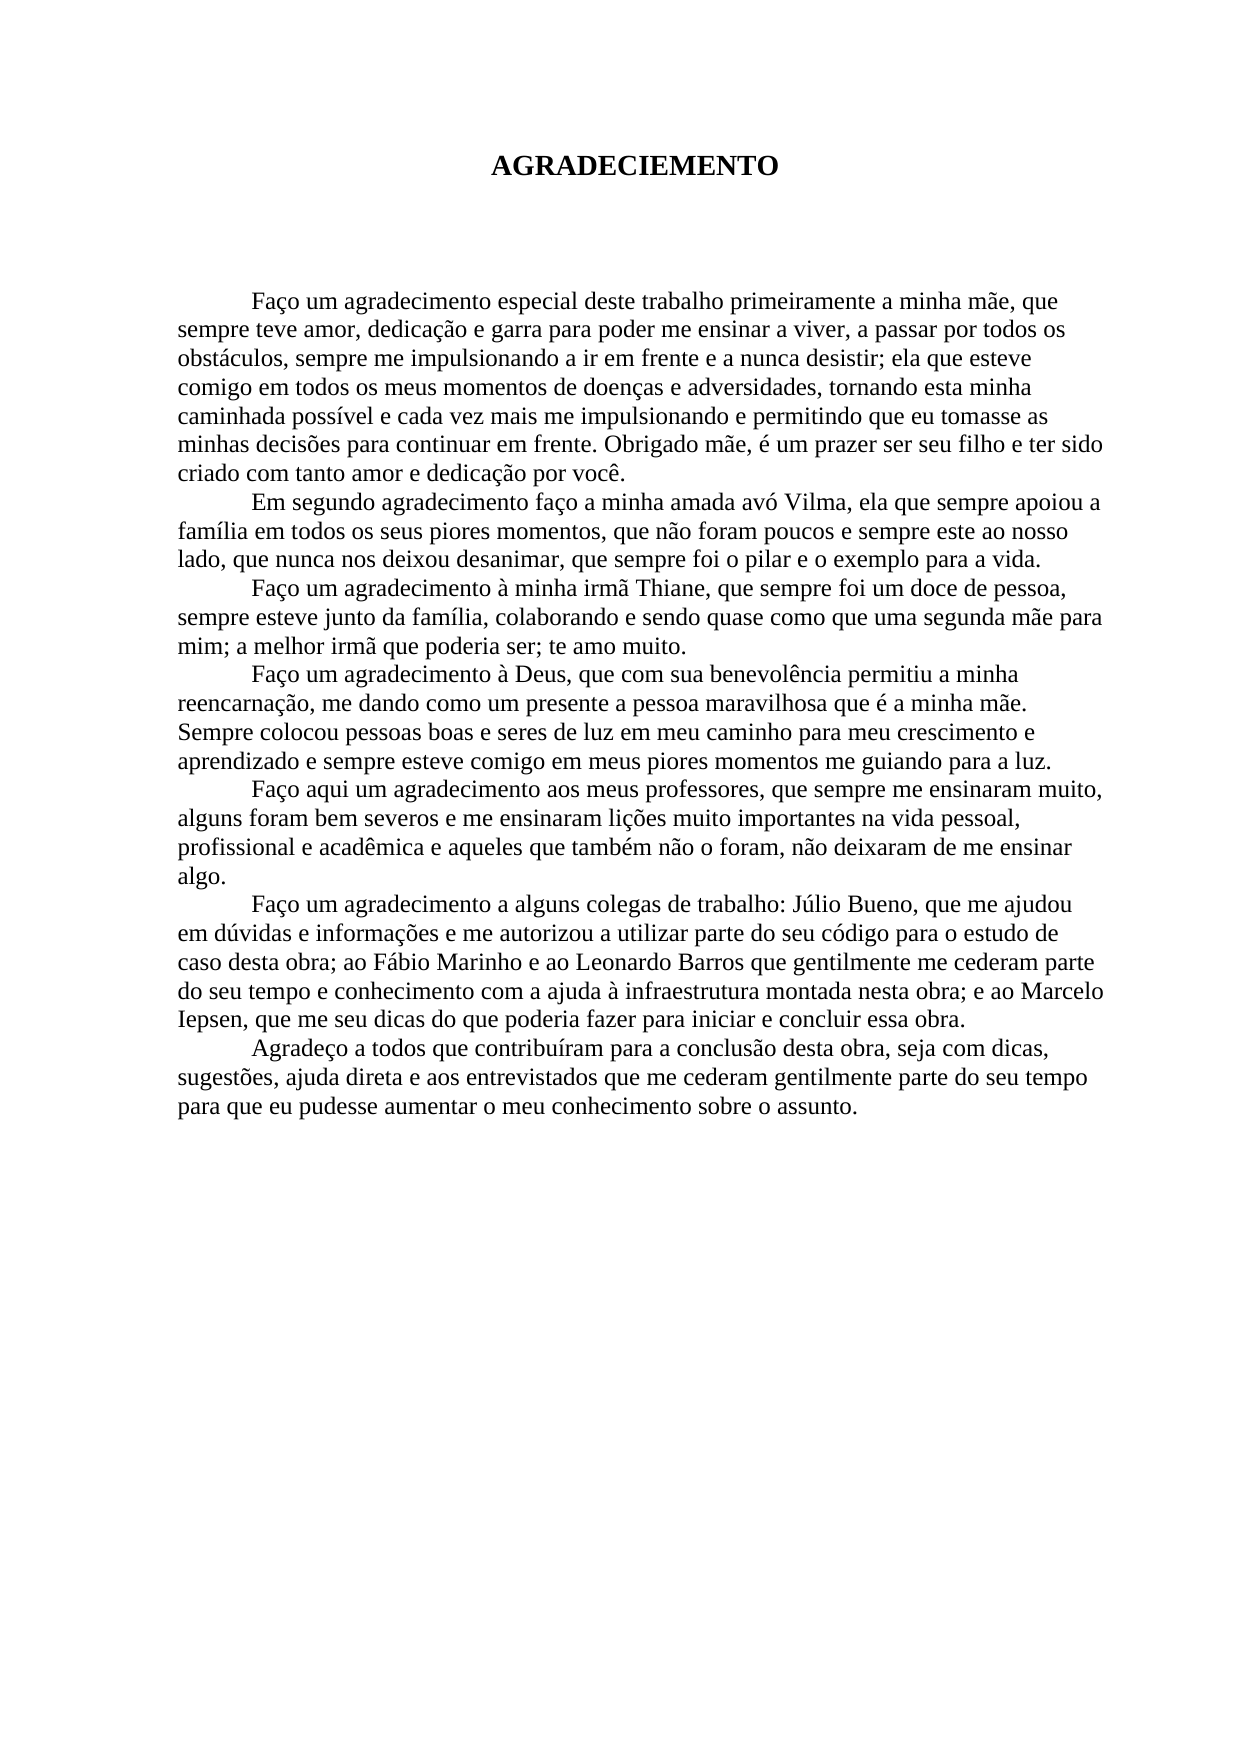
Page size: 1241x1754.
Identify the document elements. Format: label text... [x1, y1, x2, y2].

text Faço um agradecimento à Deus, que com sua benevolência permitiu a minha reencarnação, me dando como um presente a pessoa maravilhosa que é a minha mãe. Sempre colocou pessoas boas e seres de luz em meu caminho para meu crescimento e aprendizado e sempre esteve comigo em meus piores momentos me guiando para a luz. [177, 659, 1107, 774]
text Faço aqui um agradecimento aos meus professores, que sempre me ensinaram muito, alguns foram bem severos e me ensinaram lições muito importantes na vida pessoal, profissional e acadêmica e aqueles que também não o foram, não deixaram de me ensinar algo. [177, 774, 1107, 889]
text AGRADECIEMENTO [162, 148, 1107, 181]
text Faço um agradecimento especial deste trabalho primeiramente a minha mãe, que sempre teve amor, dedicação e garra para poder me ensinar a viver, a passar por todos os obstáculos, sempre me impulsionando a ir em frente e a nunca desistir; ela que esteve comigo em todos os meus momentos de doenças e adversidades, tornando esta minha caminhada possível e cada vez mais me impulsionando e permitindo que eu tomasse as minhas decisões para continuar em frente. Obrigado mãe, é um prazer ser seu filho e ter sido criado com tanto amor e dedicação por você. [177, 286, 1107, 487]
text Faço um agradecimento à minha irmã Thiane, que sempre foi um doce de pessoa, sempre esteve junto da família, colaborando e sendo quase como que uma segunda mãe para mim; a melhor irmã que poderia ser; te amo muito. [177, 573, 1107, 659]
text Agradeço a todos que contribuíram para a conclusão desta obra, seja com dicas, sugestões, ajuda direta e aos entrevistados que me cederam gentilmente parte do seu tempo para que eu pudesse aumentar o meu conhecimento sobre o assunto. [177, 1033, 1107, 1119]
text Faço um agradecimento a alguns colegas de trabalho: Júlio Bueno, que me ajudou em dúvidas e informações e me autorizou a utilizar parte do seu código para o estudo de caso desta obra; ao Fábio Marinho e ao Leonardo Barros que gentilmente me cederam parte do seu tempo e conhecimento com a ajuda à infraestrutura montada nesta obra; e ao Marcelo Iepsen, que me seu dicas do que poderia fazer para iniciar e concluir essa obra. [177, 889, 1107, 1033]
text Em segundo agradecimento faço a minha amada avó Vilma, ela que sempre apoiou a família em todos os seus piores momentos, que não foram poucos e sempre este ao nosso lado, que nunca nos deixou desanimar, que sempre foi o pilar e o exemplo para a vida. [177, 487, 1107, 573]
